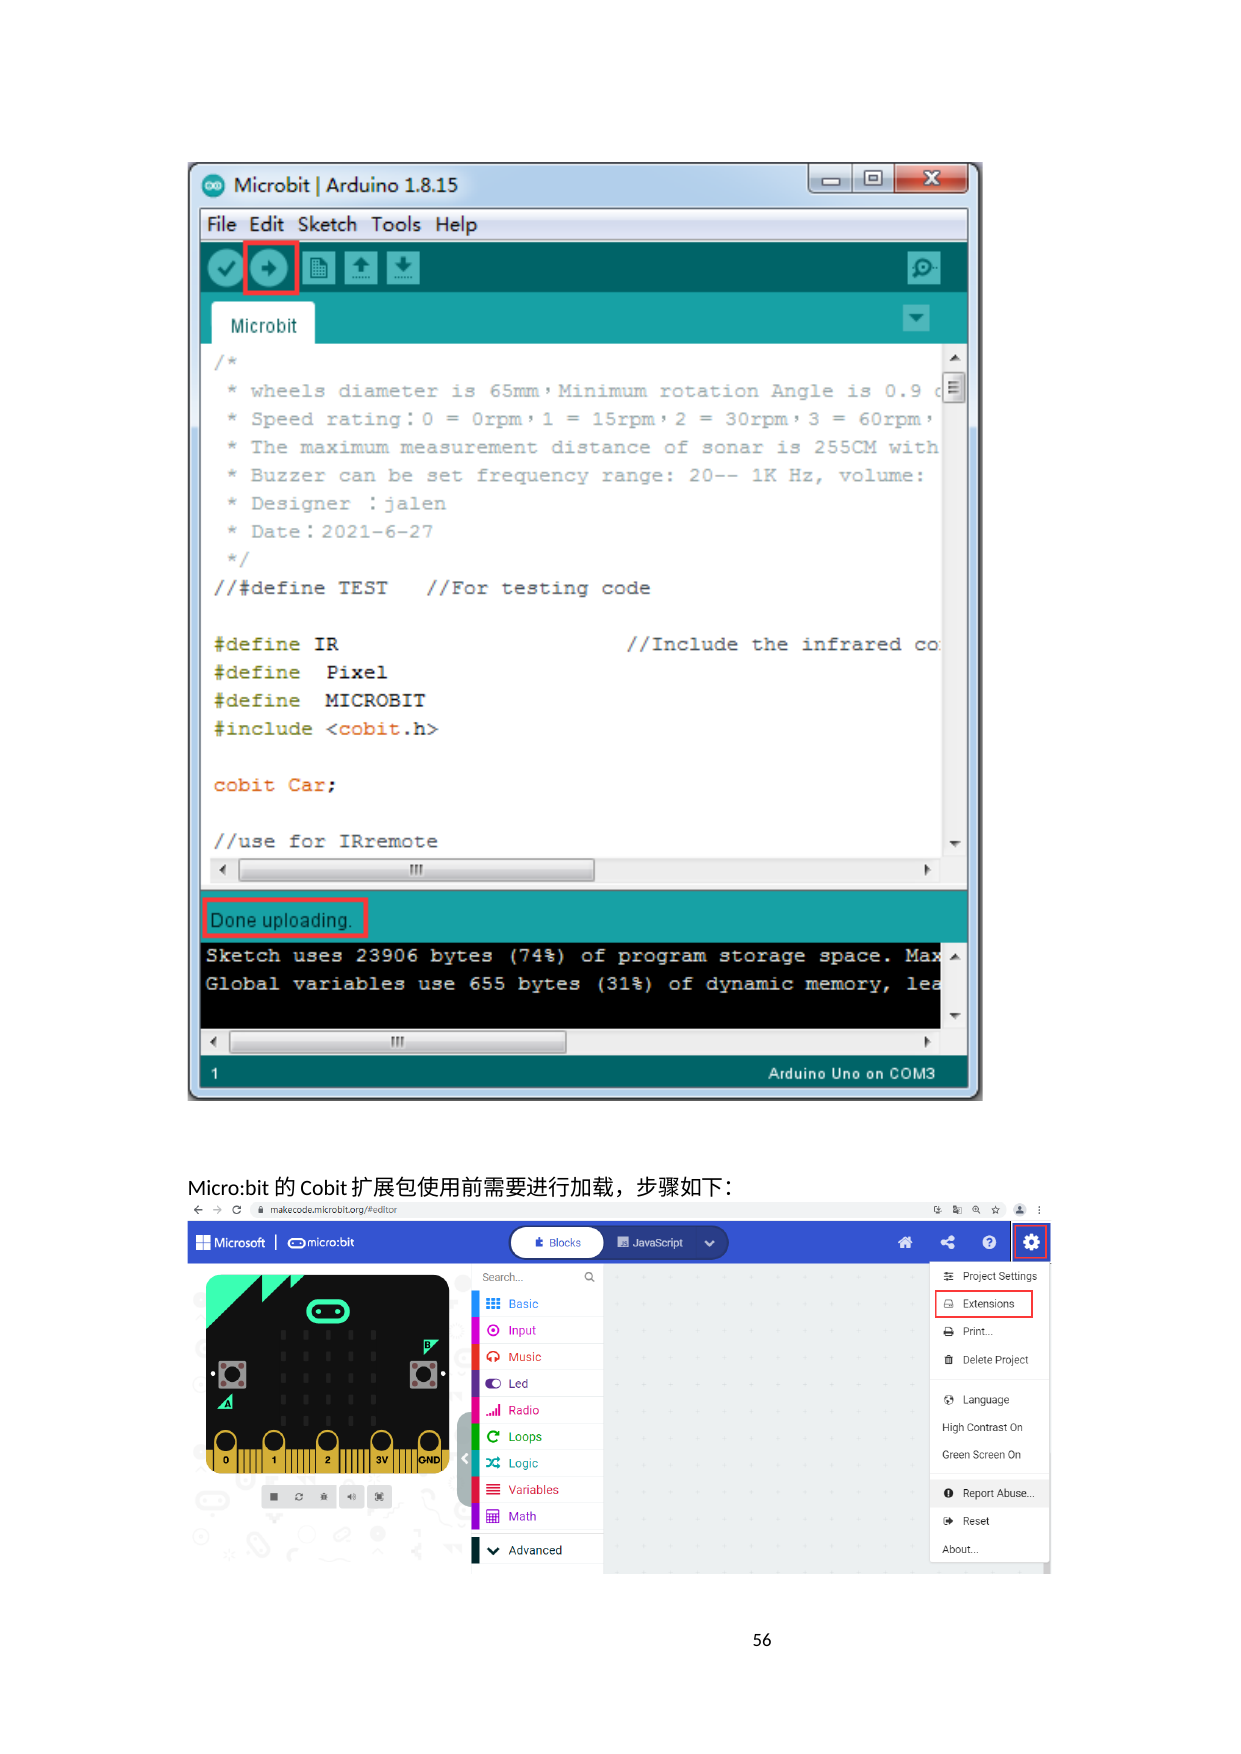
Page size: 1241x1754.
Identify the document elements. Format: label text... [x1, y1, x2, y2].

picture [187, 1202, 1052, 1574]
picture [187, 162, 983, 1101]
text Micro:bit 的Cobit扩展包使用前需要进行加载，步骤如下： [187, 1169, 1053, 1202]
